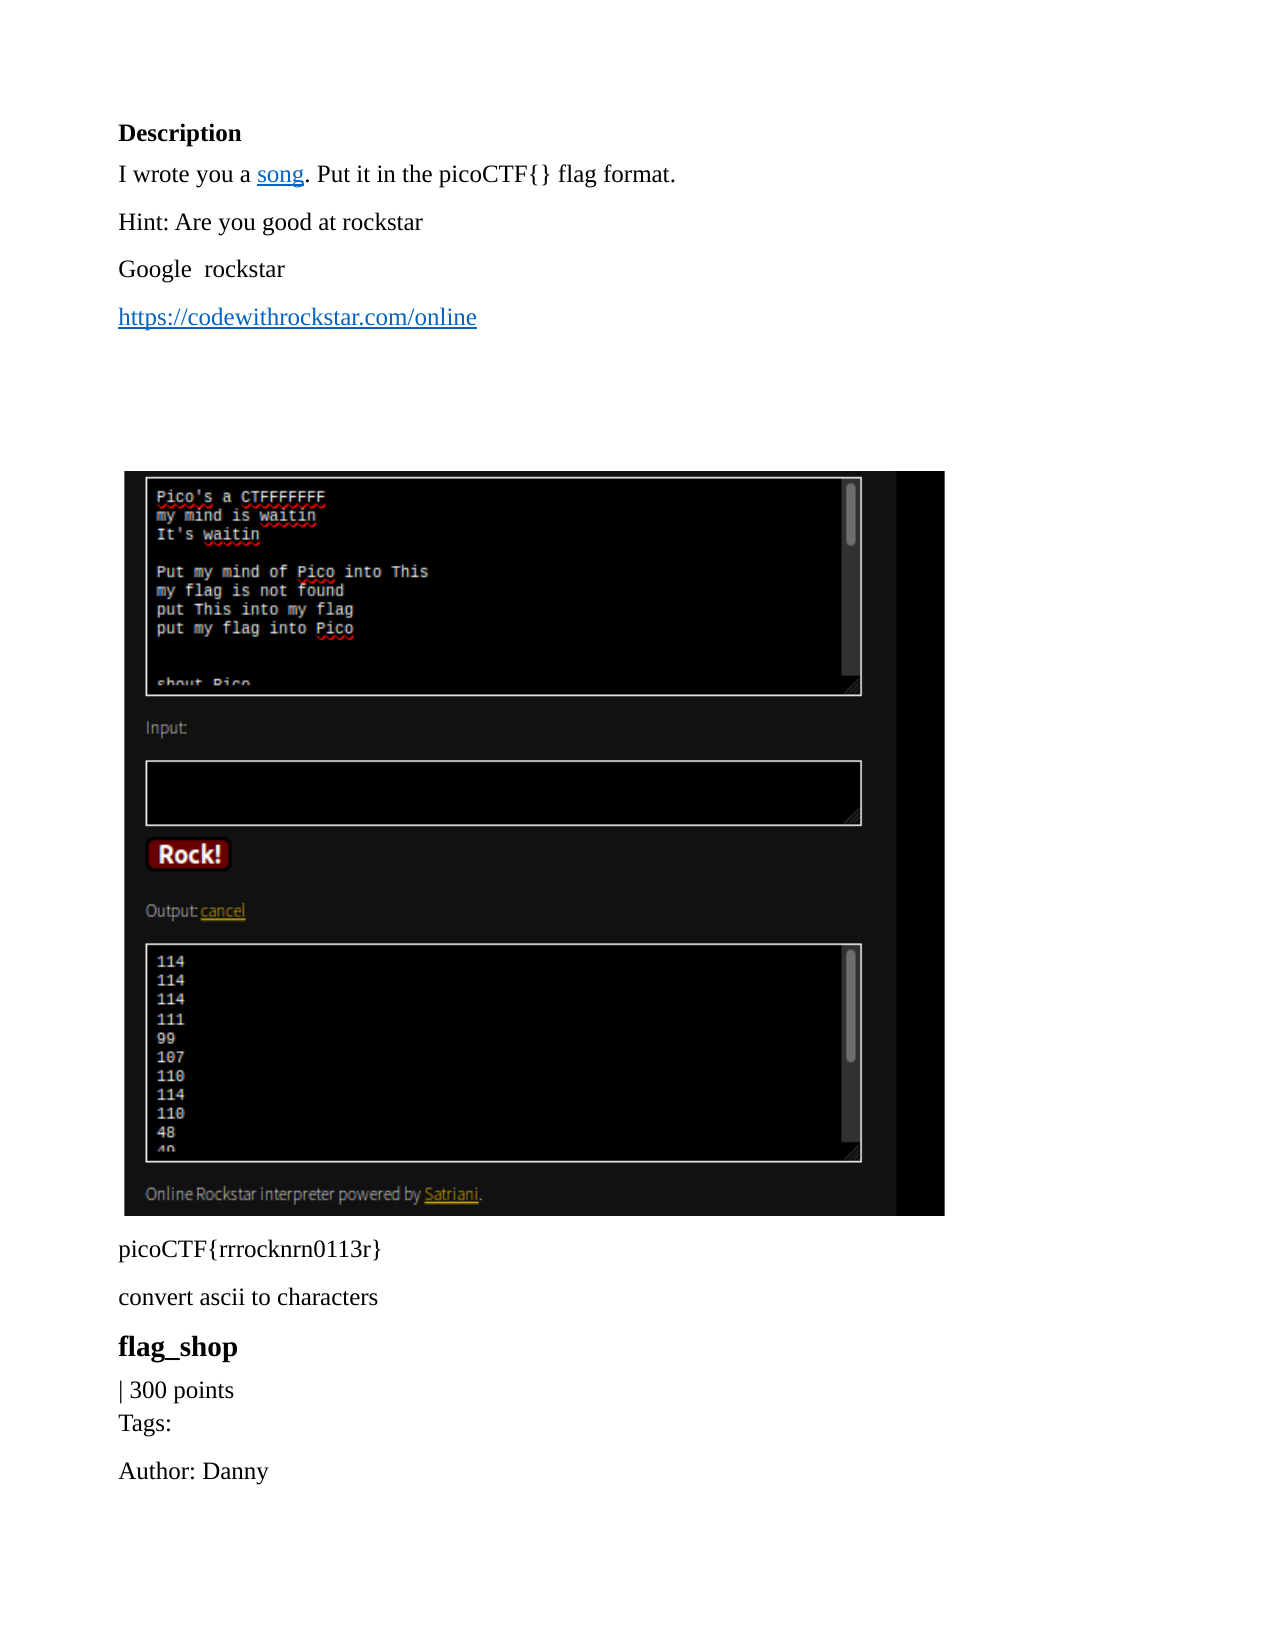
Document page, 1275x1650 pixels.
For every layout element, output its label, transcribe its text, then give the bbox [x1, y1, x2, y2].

text https://codewithrockstar.com/online [118, 302, 1157, 331]
text convert ascii to characters [118, 1282, 1157, 1311]
text I wrote you a song. Put it in the picoCTF{} flag format. [118, 159, 1157, 188]
text Google rockstar [118, 254, 1157, 283]
picture [124, 471, 945, 1216]
text Hint: Are you good at rockstar [118, 207, 1157, 236]
subtitle Description [118, 118, 1157, 147]
text Tags: [118, 1408, 1157, 1437]
subtitle flag_shop [118, 1329, 1157, 1363]
text | 300 points [118, 1376, 1157, 1404]
text Author: Danny [118, 1456, 1157, 1485]
